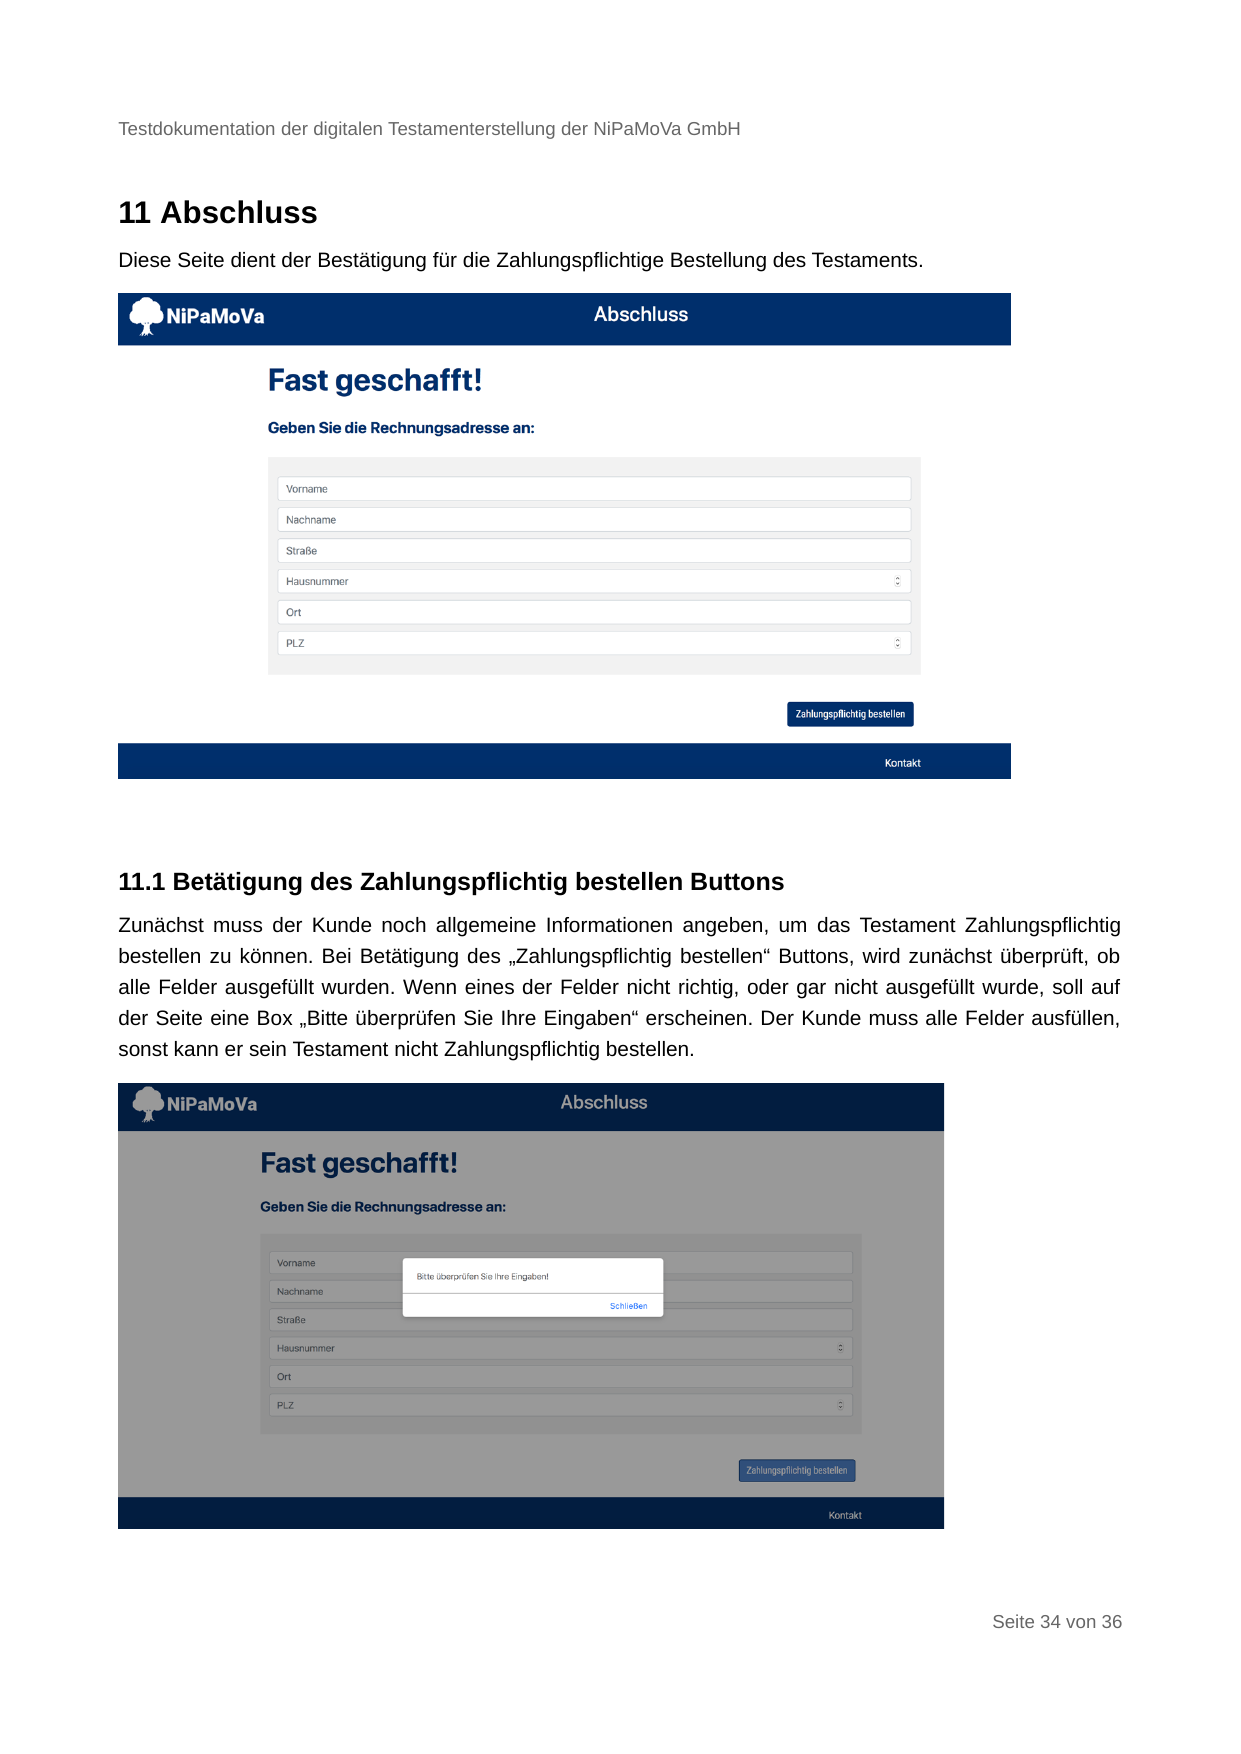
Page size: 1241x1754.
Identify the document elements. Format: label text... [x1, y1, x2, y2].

picture [118, 1083, 945, 1529]
subtitle Abschluss [118, 194, 1122, 230]
picture [118, 293, 1011, 779]
subtitle Betätigung des Zahlungspflichtig bestellen Buttons [118, 867, 1122, 896]
text Diese Seite dient der Bestätigung für die Zahlungspflichtige Bestellung des Testaments. [118, 248, 1122, 272]
text Zunächst muss der Kunde noch allgemeine Informationen angeben, um das Testament Zahlungspflichtig bestellen zu können. Bei Betätigung des „Zahlungspflichtig bestellen“ Buttons, wird zunächst überprüft, ob alle Felder ausgefüllt wurden. Wenn eines der Felder nicht richtig, oder gar nicht ausgefüllt wurde, soll auf der Seite eine Box „Bitte überprüfen Sie Ihre Eingaben“ erscheinen. Der Kunde muss alle Felder ausfüllen, sonst kann er sein Testament nicht Zahlungspflichtig bestellen. [118, 912, 1122, 1061]
